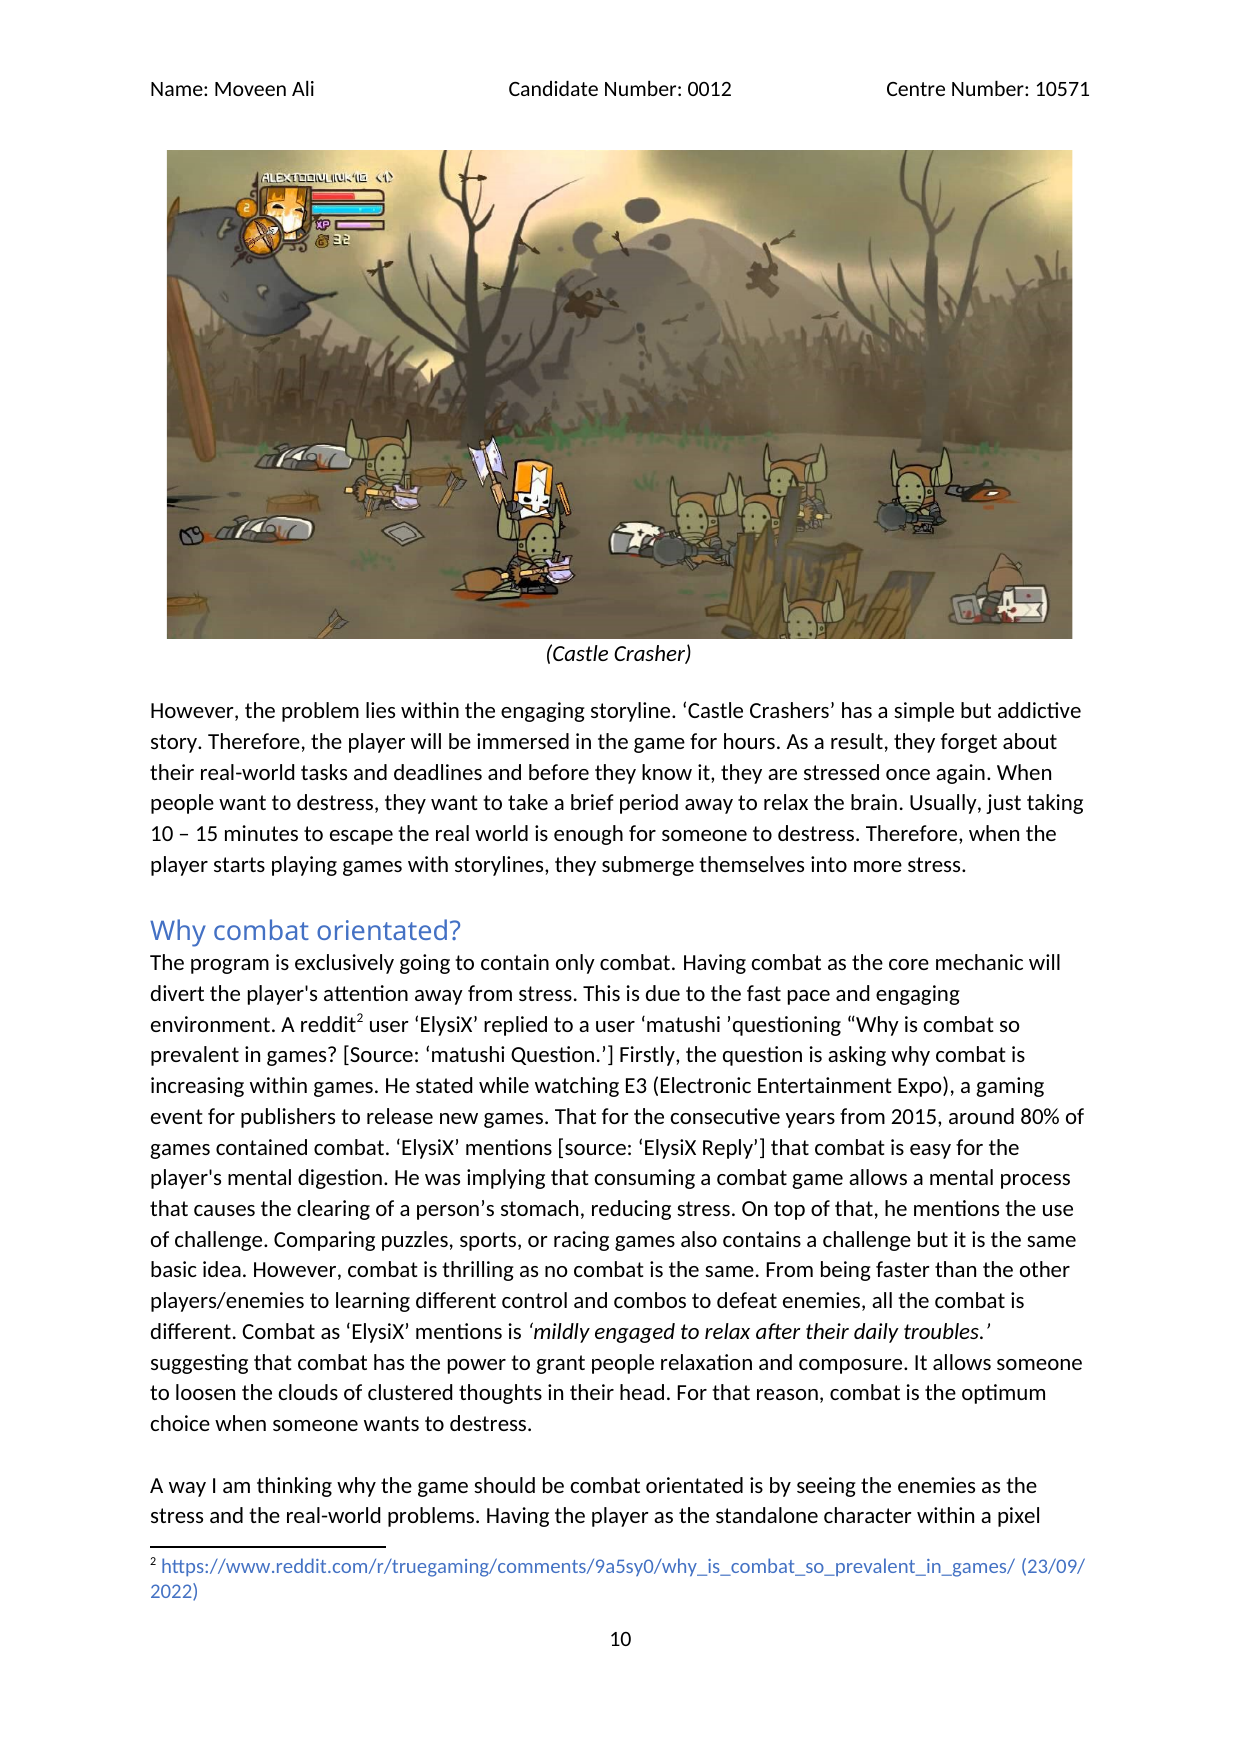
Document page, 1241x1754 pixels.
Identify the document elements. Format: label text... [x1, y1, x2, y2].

text The program is exclusively going to contain only combat. Having combat as the core mechanic will divert the player's attention away from stress. This is due to the fast pace and engaging environment. A reddit user ‘ElysiX’ replied to a user ‘matushi ’questioning “Why is combat so prevalent in games? [Source: ‘matushi Question.’] Firstly, the question is asking why combat is increasing within games. He stated while watching E3 (Electronic Entertainment Expo), a gaming event for publishers to release new games. That for the consecutive years from 2015, around 80% of games contained combat. ‘ElysiX’ mentions [source: ‘ElysiX Reply’] that combat is easy for the player's mental digestion. He was implying that consuming a combat game allows a mental process that causes the clearing of a person’s stomach, reducing stress. On top of that, he mentions the use of challenge. Comparing puzzles, sports, or racing games also contains a challenge but it is the same basic idea. However, combat is thrilling as no combat is the same. From being faster than the other players/enemies to learning different control and combos to defeat enemies, all the combat is different. Combat as ‘ElysiX’ mentions is ‘mildly engaged to relax after their daily troubles.’ suggesting that combat has the power to grant people relaxation and composure. It allows someone to loosen the clouds of clustered thoughts in their head. For that reason, combat is the optimum choice when someone wants to destress. [150, 948, 1090, 1437]
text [150, 1471, 1090, 1529]
subtitle Why combat orientated? [150, 911, 1090, 948]
text However, the problem lies within the engaging storyline. ‘Castle Crashers’ has a simple but addictive story. Therefore, the player will be immersed in the game for hours. As a result, they forget about their real-world tasks and deadlines and before they know it, they are stressed once again. When people want to destress, they want to take a brief period away to relax the brain. Usually, just taking 10 – 15 minutes to escape the real world is enough for someone to destress. Therefore, when the player starts playing games with storylines, they submerge themselves into more stress. [150, 696, 1090, 878]
table_header (Castle Crasher) [150, 150, 1089, 667]
picture [166, 150, 1073, 639]
